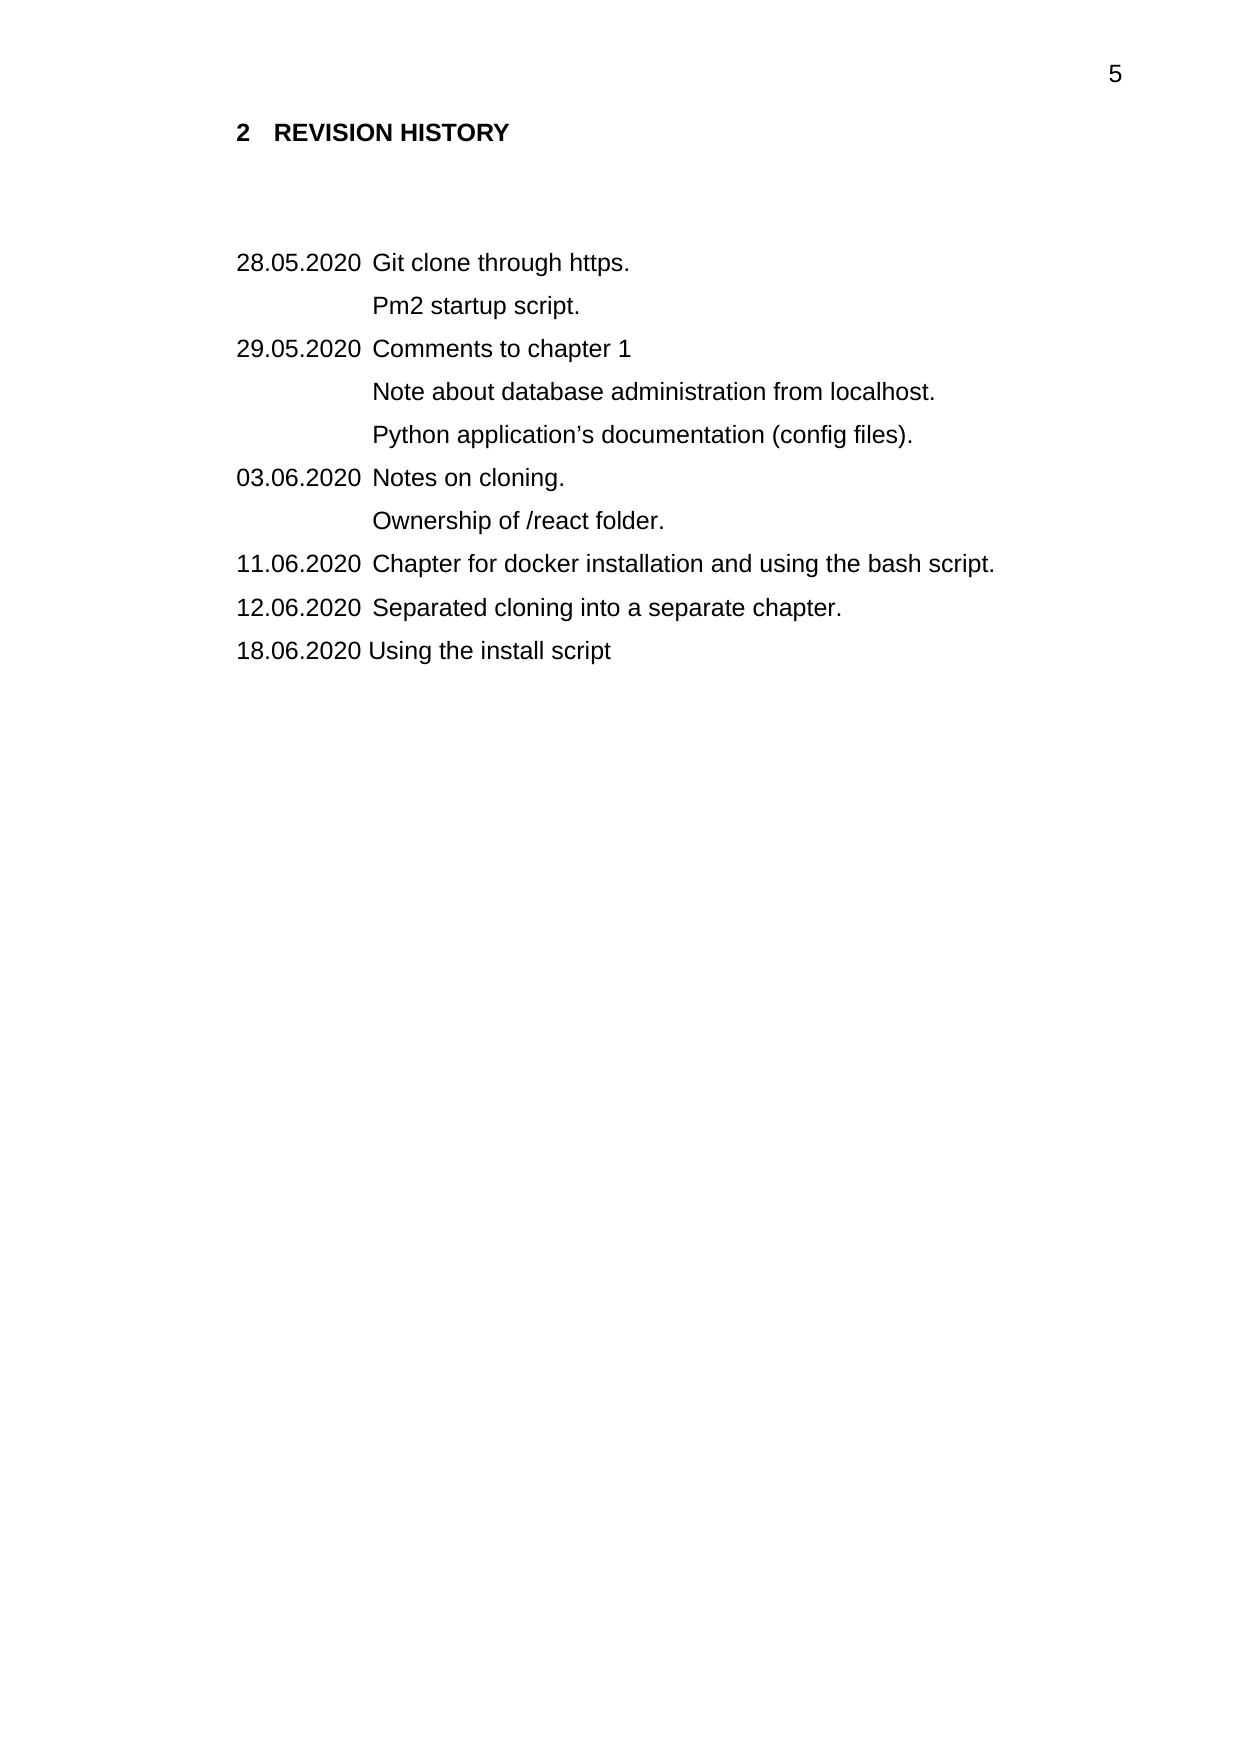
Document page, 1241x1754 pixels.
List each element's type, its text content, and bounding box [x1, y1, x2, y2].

subtitle REVISION HISTORY [236, 118, 1122, 147]
text 29.05.2020 Comments to chapter 1 [236, 334, 1122, 362]
text 28.05.2020 Git clone through https. [236, 247, 1122, 276]
text Python application’s documentation (config files). [236, 420, 1122, 449]
text 03.06.2020 Notes on cloning. [236, 463, 1122, 492]
text Ownership of /react folder. [236, 506, 1122, 535]
text Pm2 startup script. [236, 291, 1122, 319]
text 12.06.2020 Separated cloning into a separate chapter. [236, 592, 1122, 621]
text 11.06.2020 Chapter for docker installation and using the bash script. [236, 549, 1122, 578]
text 18.06.2020 Using the install script [236, 636, 1122, 664]
text Note about database administration from localhost. [236, 377, 1122, 406]
